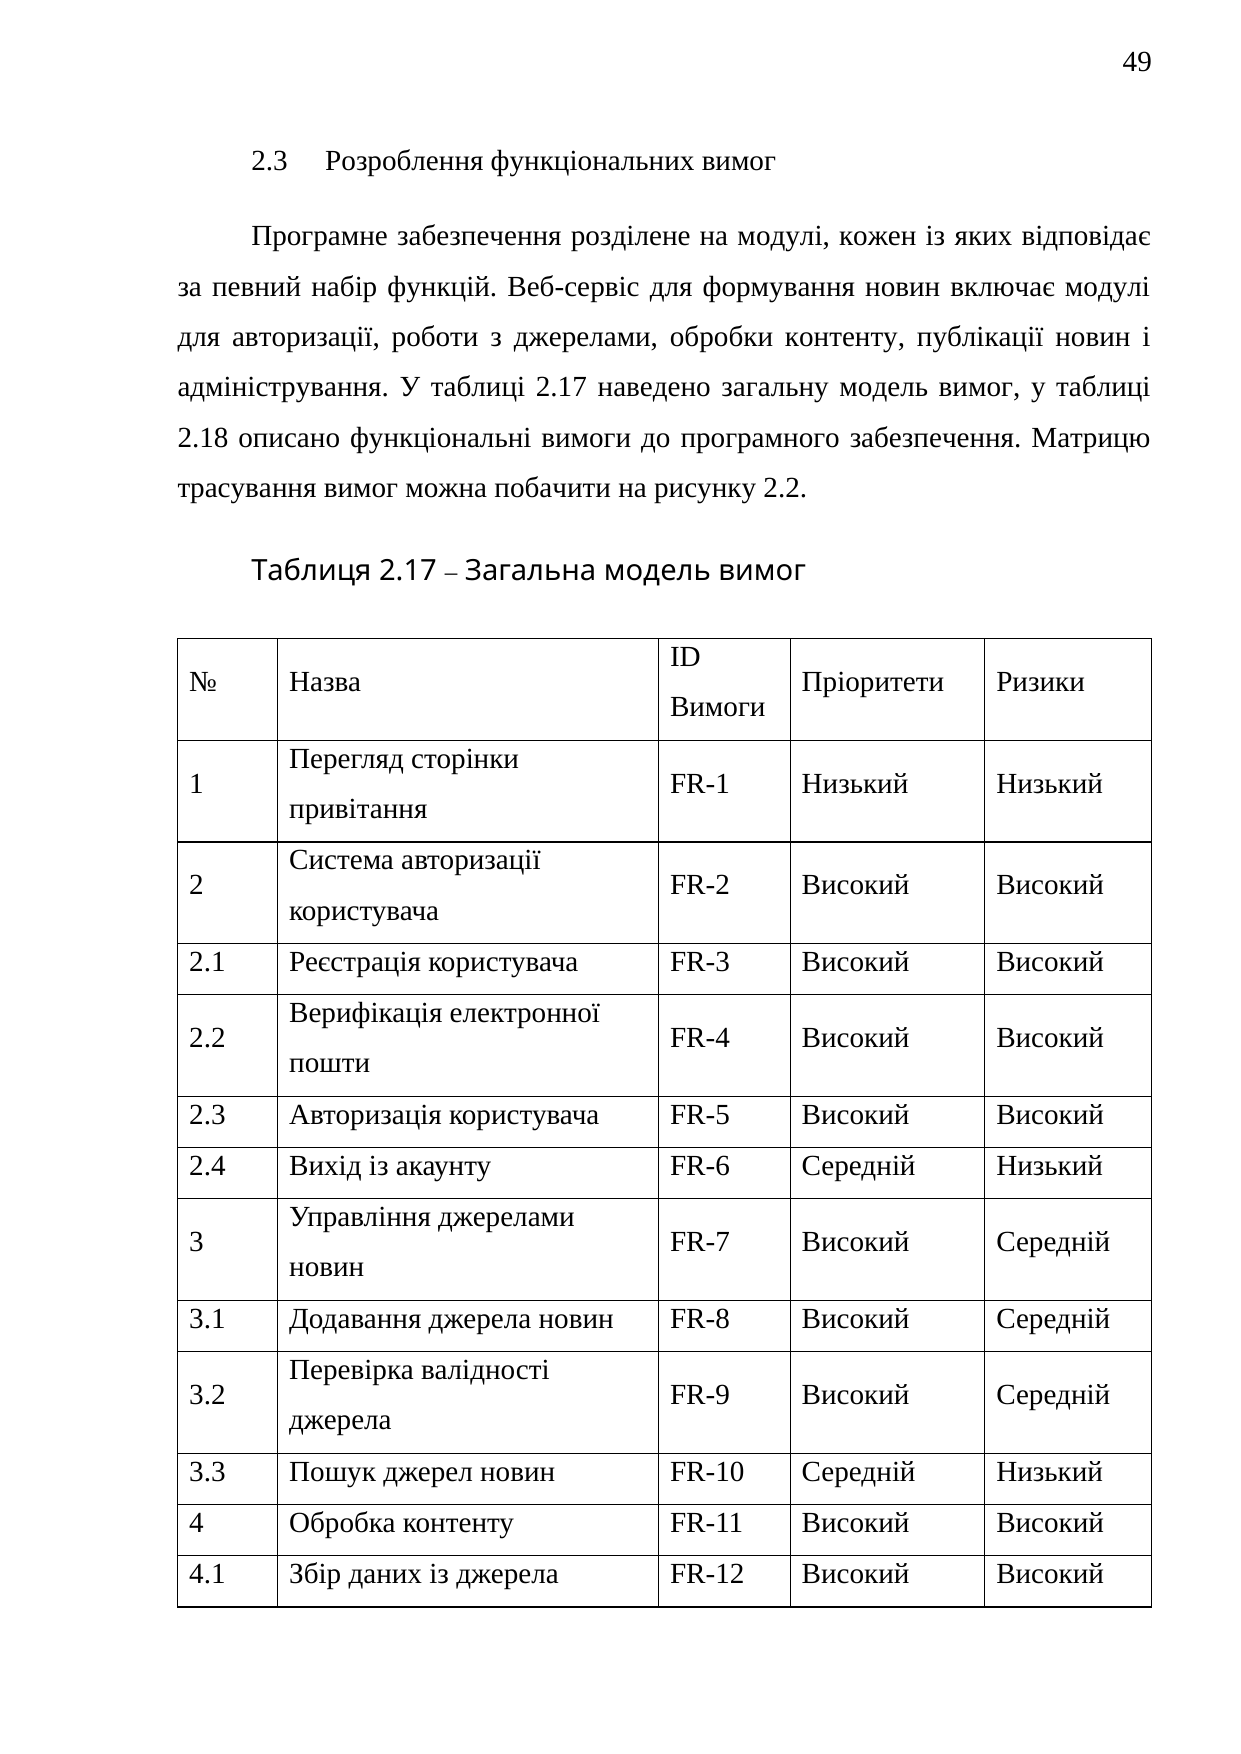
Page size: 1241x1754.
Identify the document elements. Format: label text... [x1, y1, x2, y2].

table_cell 2.3 [178, 1097, 277, 1147]
table_cell Вихід із акаунту [278, 1148, 658, 1198]
table_cell Авторизація користувача [278, 1097, 658, 1147]
table_cell 1 [178, 741, 277, 841]
table_header Ризики [985, 639, 1151, 740]
table_cell Перевірка валідності джерела [278, 1352, 658, 1453]
table_cell FR-7 [659, 1199, 790, 1300]
table_cell 4 [178, 1505, 277, 1555]
table_cell Високий [985, 1556, 1151, 1606]
text Таблиця 2.17 – Загальна модель вимог [177, 549, 1152, 589]
table_cell Високий [791, 1097, 984, 1147]
table_cell Середній [791, 1148, 984, 1198]
table_cell Перегляд сторінки привітання [278, 741, 658, 841]
table_cell Низький [985, 1454, 1151, 1504]
table_cell Низький [791, 741, 984, 841]
table_cell 3.2 [178, 1352, 277, 1453]
table_cell Високий [985, 995, 1151, 1096]
table_cell Високий [791, 995, 984, 1096]
table_header № [178, 639, 277, 740]
table_cell Високий [791, 1199, 984, 1300]
table_cell Високий [985, 1505, 1151, 1555]
table_cell Реєстрація користувача [278, 944, 658, 994]
table_cell Середній [985, 1301, 1151, 1351]
table_cell FR-1 [659, 741, 790, 841]
table_cell 4.1 [178, 1556, 277, 1606]
table_cell FR-4 [659, 995, 790, 1096]
table_cell FR-11 [659, 1505, 790, 1555]
table_cell Низький [985, 741, 1151, 841]
table_cell Система авторизації користувача [278, 843, 658, 943]
text Програмне забезпечення розділене на модулі, кожен із яких відповідає за певний набір функцій. Веб-сервіс для формування новин включає модулі для авторизації, роботи з джерелами, обробки контенту, публікації новин і адміністрування. У таблиці 2.17 наведено загальну модель вимог, у таблиці 2.18 описано функціональні вимоги до програмного забезпечення. Матрицю трасування вимог можна побачити на рисунку 2.2. [177, 218, 1152, 504]
table_cell FR-2 [659, 843, 790, 943]
table_cell 2.2 [178, 995, 277, 1096]
table_cell Середній [985, 1199, 1151, 1300]
table_cell Високий [791, 1556, 984, 1606]
subtitle Розроблення функціональних вимог [251, 143, 1152, 177]
table_cell FR-6 [659, 1148, 790, 1198]
table_cell Високий [985, 944, 1151, 994]
table_cell Середній [791, 1454, 984, 1504]
table_cell Високий [791, 1505, 984, 1555]
table_cell 3.1 [178, 1301, 277, 1351]
table_cell Високий [791, 843, 984, 943]
table_cell FR-5 [659, 1097, 790, 1147]
table_cell 2.4 [178, 1148, 277, 1198]
table_cell Додавання джерела новин [278, 1301, 658, 1351]
table_cell 3 [178, 1199, 277, 1300]
table_cell 2 [178, 843, 277, 943]
table_cell 2.1 [178, 944, 277, 994]
table_cell Верифікація електронної пошти [278, 995, 658, 1096]
table_header Пріоритети [791, 639, 984, 740]
table_header ID Вимоги [659, 639, 790, 740]
table_cell Управління джерелами новин [278, 1199, 658, 1300]
table_cell Пошук джерел новин [278, 1454, 658, 1504]
table_cell FR-3 [659, 944, 790, 994]
table_cell FR-12 [659, 1556, 790, 1606]
table_cell Низький [985, 1148, 1151, 1198]
table_cell Обробка контенту [278, 1505, 658, 1555]
table_cell FR-8 [659, 1301, 790, 1351]
table_cell Високий [791, 1301, 984, 1351]
table_cell Високий [985, 1097, 1151, 1147]
table_cell Збір даних із джерела [278, 1556, 658, 1606]
table_cell Високий [985, 843, 1151, 943]
table_cell FR-9 [659, 1352, 790, 1453]
table_header Назва [278, 639, 658, 740]
table_cell FR-10 [659, 1454, 790, 1504]
table_cell Середній [985, 1352, 1151, 1453]
table_cell 3.3 [178, 1454, 277, 1504]
table_cell Високий [791, 944, 984, 994]
table_cell Високий [791, 1352, 984, 1453]
